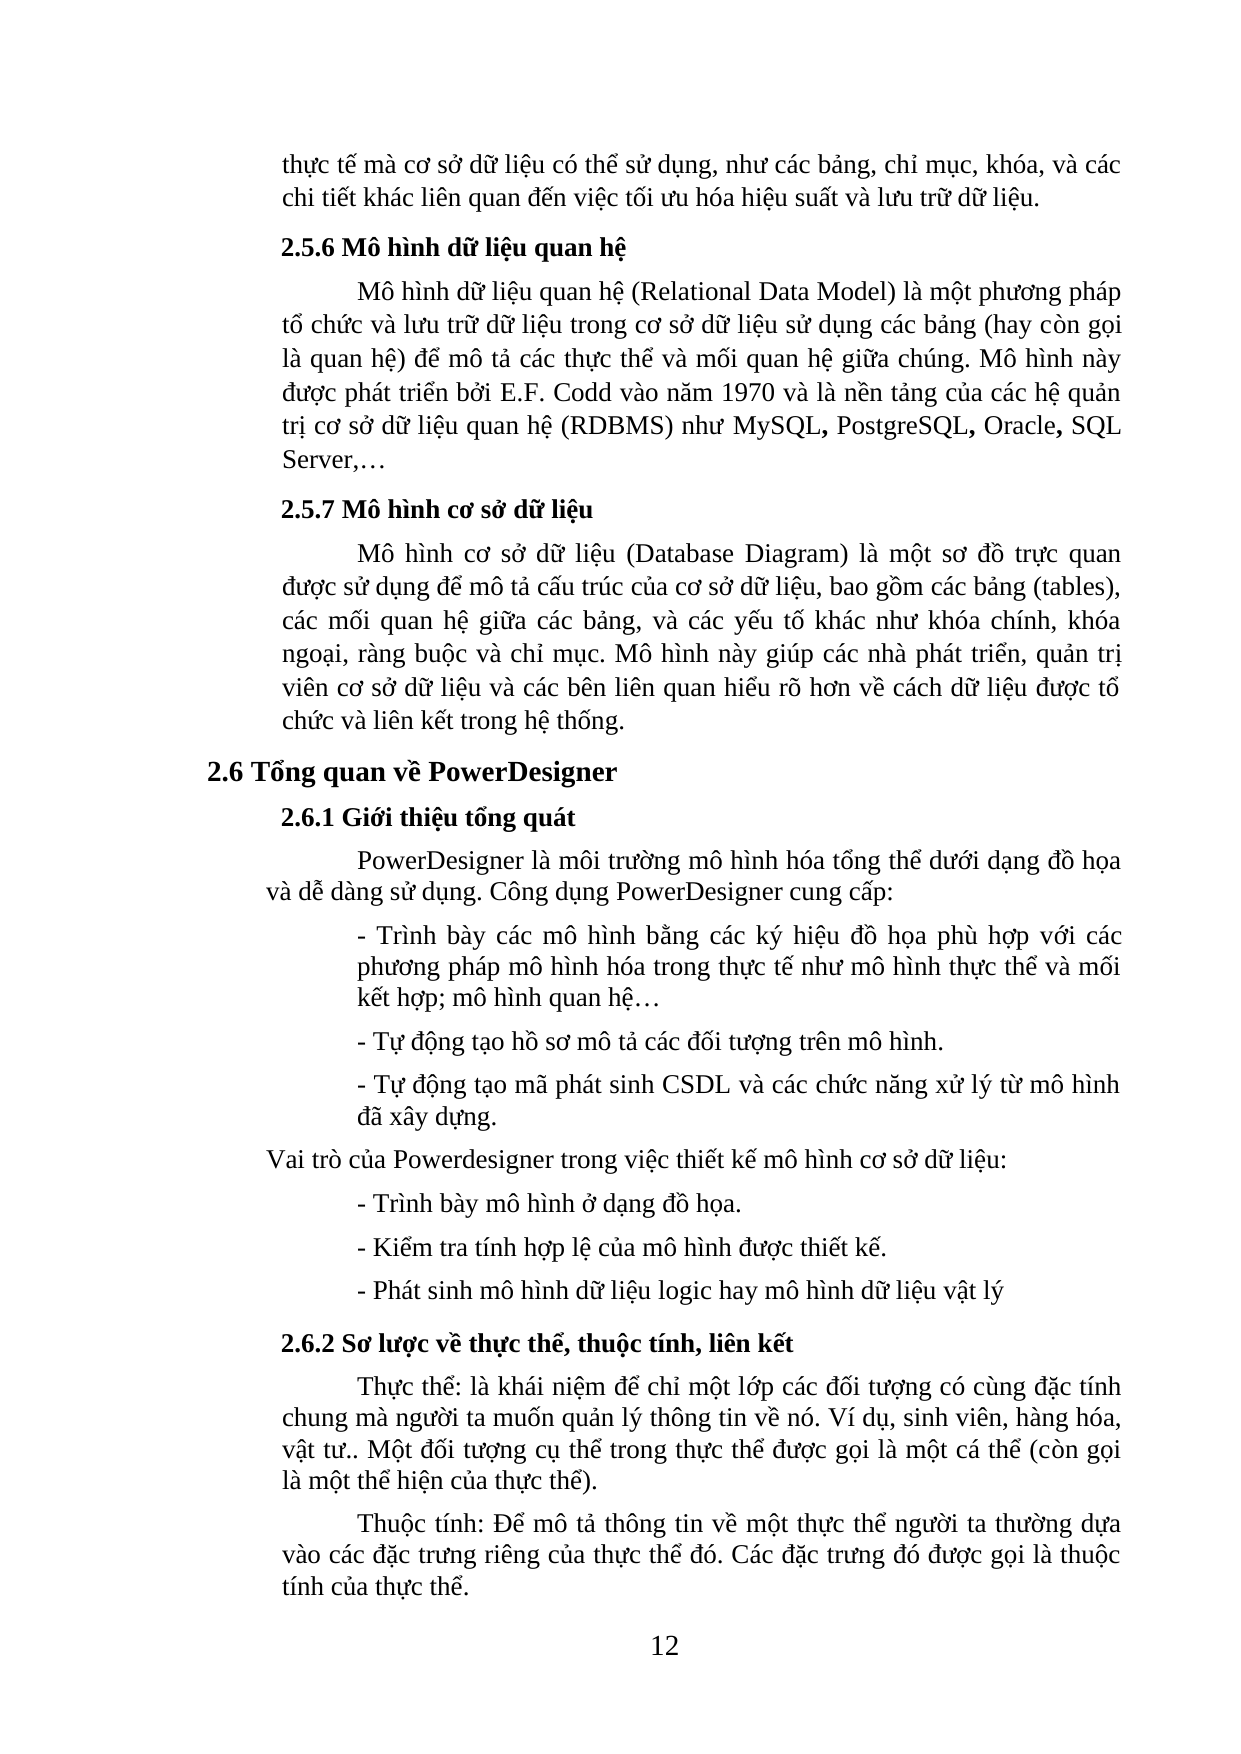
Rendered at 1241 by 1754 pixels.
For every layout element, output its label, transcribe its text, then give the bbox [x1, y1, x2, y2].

text Mô hình cơ sở dữ liệu (Database Diagram) là một sơ đồ trực quan được sử dụng để mô tả cấu trúc của cơ sở dữ liệu, bao gồm các bảng (tables), các mối quan hệ giữa các bảng, và các yếu tố khác như khóa chính, khóa ngoại, ràng buộc và chỉ mục. Mô hình này giúp các nhà phát triển, quản trị viên cơ sở dữ liệu và các bên liên quan hiểu rõ hơn về cách dữ liệu được tổ chức và liên kết trong hệ thống. [282, 537, 1122, 736]
text Mô hình dữ liệu quan hệ (Relational Data Model) là một phương pháp tổ chức và lưu trữ dữ liệu trong cơ sở dữ liệu sử dụng các bảng (hay còn gọi là quan hệ) để mô tả các thực thể và mối quan hệ giữa chúng. Mô hình này được phát triển bởi E.F. Codd vào năm 1970 và là nền tảng của các hệ quản trị cơ sở dữ liệu quan hệ (RDBMS) như MySQL, PostgreSQL, Oracle, SQL Server,… [282, 275, 1122, 474]
text Thuộc tính: Để mô tả thông tin về một thực thể người ta thường dựa vào các đặc trưng riêng của thực thể đó. Các đặc trưng đó được gọi là thuộc tính của thực thể. [282, 1507, 1122, 1601]
list - Trình bày mô hình ở dạng đồ họa. [341, 1187, 1122, 1218]
subtitle 2.5.7 Mô hình cơ sở dữ liệu [207, 493, 1122, 524]
text Vai trò của Powerdesigner trong việc thiết kế mô hình cơ sở dữ liệu: [266, 1143, 1122, 1174]
text - Trình bày các mô hình bằng các ký hiệu đồ họa phù hợp với các phương pháp mô hình hóa trong thực tế như mô hình thực thể và mối kết hợp; mô hình quan hệ… [357, 919, 1122, 1012]
text - Tự động tạo mã phát sinh CSDL và các chức năng xử lý từ mô hình đã xây dựng. [357, 1069, 1122, 1131]
subtitle 2.6.2 Sơ lược về thực thể, thuộc tính, liên kết [207, 1327, 1122, 1358]
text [282, 148, 1122, 212]
subtitle 2.6.1 Giới thiệu tổng quát [207, 801, 1122, 832]
text PowerDesigner là môi trường mô hình hóa tổng thể dưới dạng đồ họa và dễ dàng sử dụng. Công dụng PowerDesigner cung cấp: [266, 844, 1122, 907]
text Thực thể: là khái niệm để chỉ một lớp các đối tượng có cùng đặc tính chung mà người ta muốn quản lý thông tin về nó. Ví dụ, sinh viên, hàng hóa, vật tư.. Một đối tượng cụ thể trong thực thể được gọi là một cá thể (còn gọi là một thể hiện của thực thể). [282, 1370, 1122, 1495]
text - Phát sinh mô hình dữ liệu logic hay mô hình dữ liệu vật lý [282, 1274, 1122, 1306]
subtitle 2.6 Tổng quan về PowerDesigner [207, 754, 1122, 788]
text - Kiểm tra tính hợp lệ của mô hình được thiết kế. [325, 1231, 1122, 1262]
subtitle 2.5.6 Mô hình dữ liệu quan hệ [207, 231, 1122, 263]
text - Tự động tạo hồ sơ mô tả các đối tượng trên mô hình. [341, 1025, 1122, 1056]
